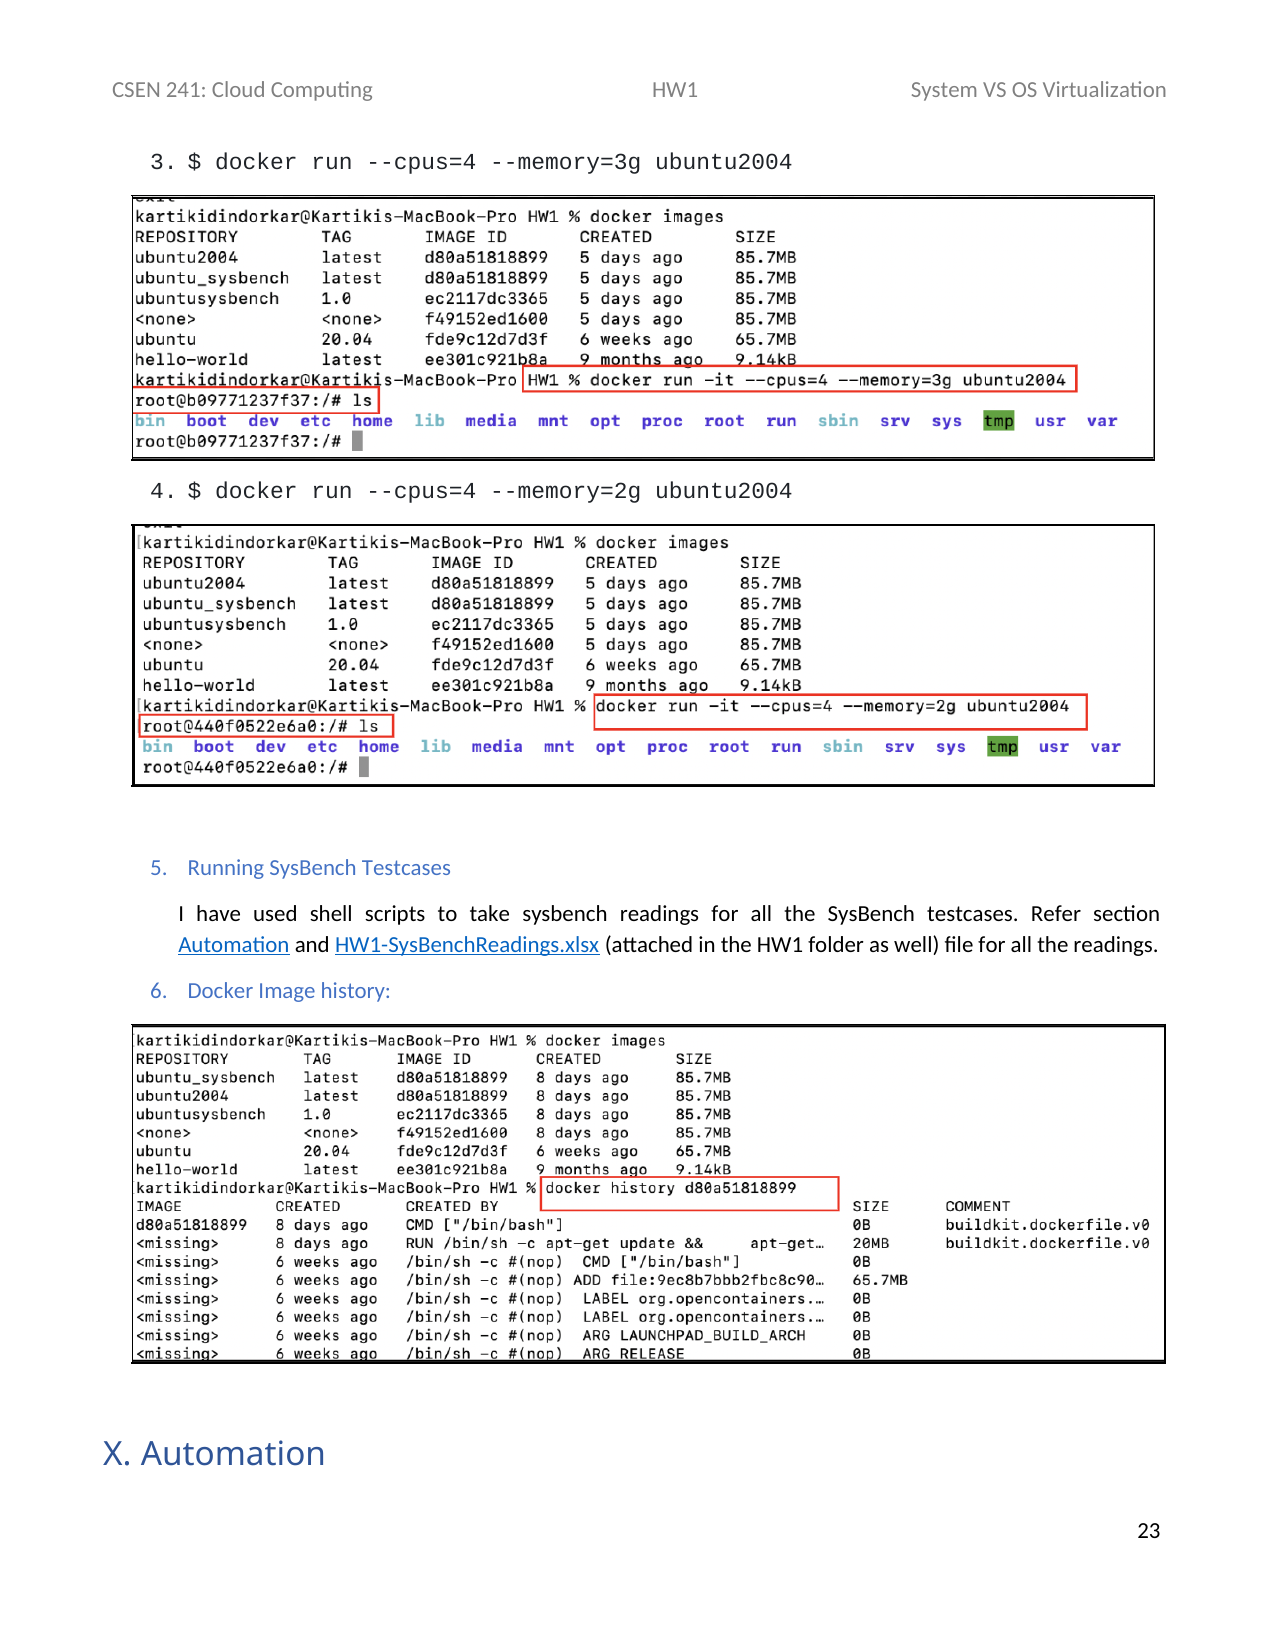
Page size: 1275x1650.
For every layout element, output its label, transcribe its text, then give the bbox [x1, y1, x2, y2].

text I have used shell scripts to take sysbench readings for all the SysBench testcases. Refer section Automation and HW1-SysBenchReadings.xlsx (attached in the HW1 folder as well) file for all the readings. [178, 899, 1162, 958]
list Docker Image history: [150, 977, 1162, 1005]
list $ docker run --cpus=4 --memory=3g ubuntu2004 [150, 150, 1162, 176]
list $ docker run --cpus=4 --memory=2g ubuntu2004 [150, 479, 1162, 505]
subtitle Automation [131, 1430, 1162, 1475]
list Running SysBench Testcases [150, 853, 1162, 881]
